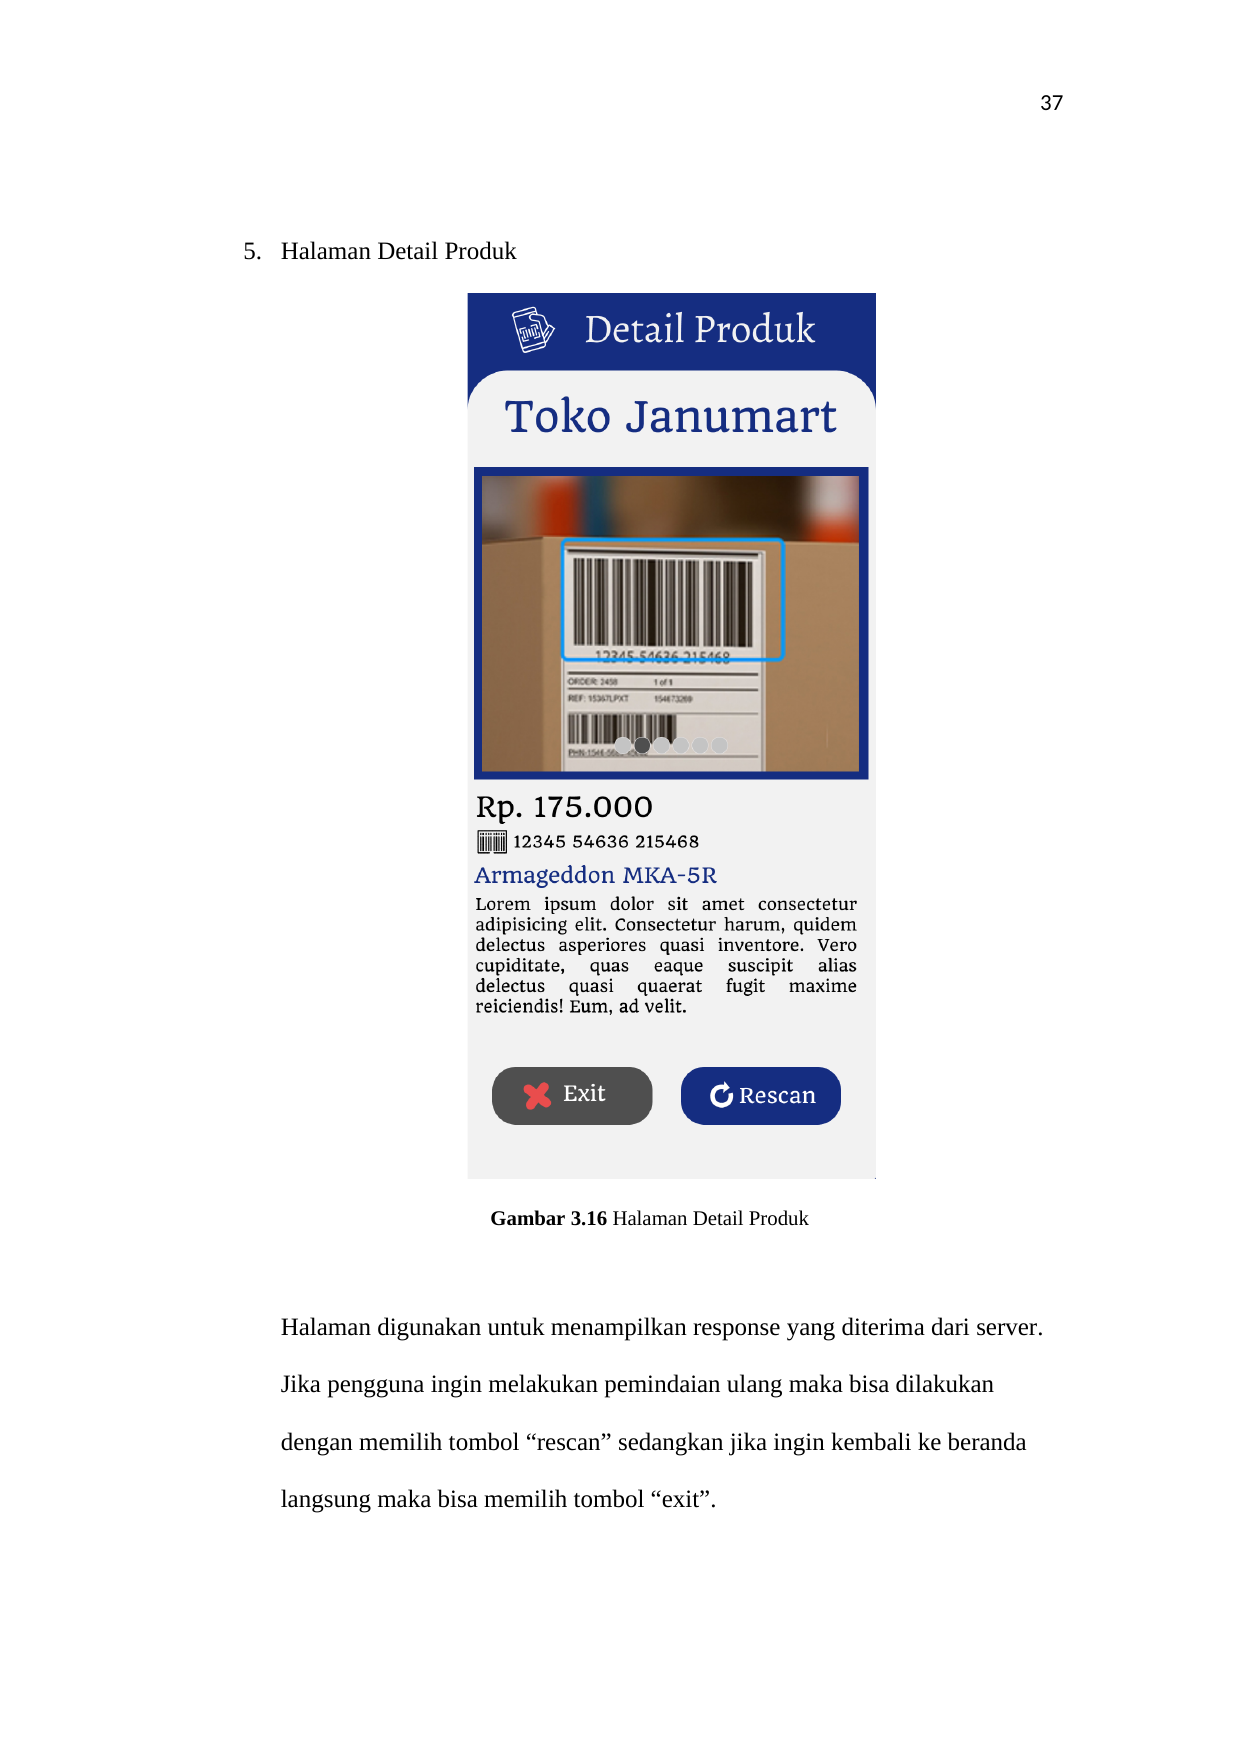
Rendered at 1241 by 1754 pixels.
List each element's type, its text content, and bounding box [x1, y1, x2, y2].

list Halaman Detail Produk [243, 236, 1063, 265]
list Gambar 3.16 Halaman Detail Produk [236, 1206, 1063, 1230]
list Halaman digunakan untuk menampilkan response yang diterima dari server. Jika pengguna ingin melakukan pemindaian ulang maka bisa dilakukan dengan memilih tombol “rescan” sedangkan jika ingin kembali ke beranda langsung maka bisa memilih tombol “exit”. [281, 1312, 1063, 1513]
picture [467, 293, 876, 1179]
